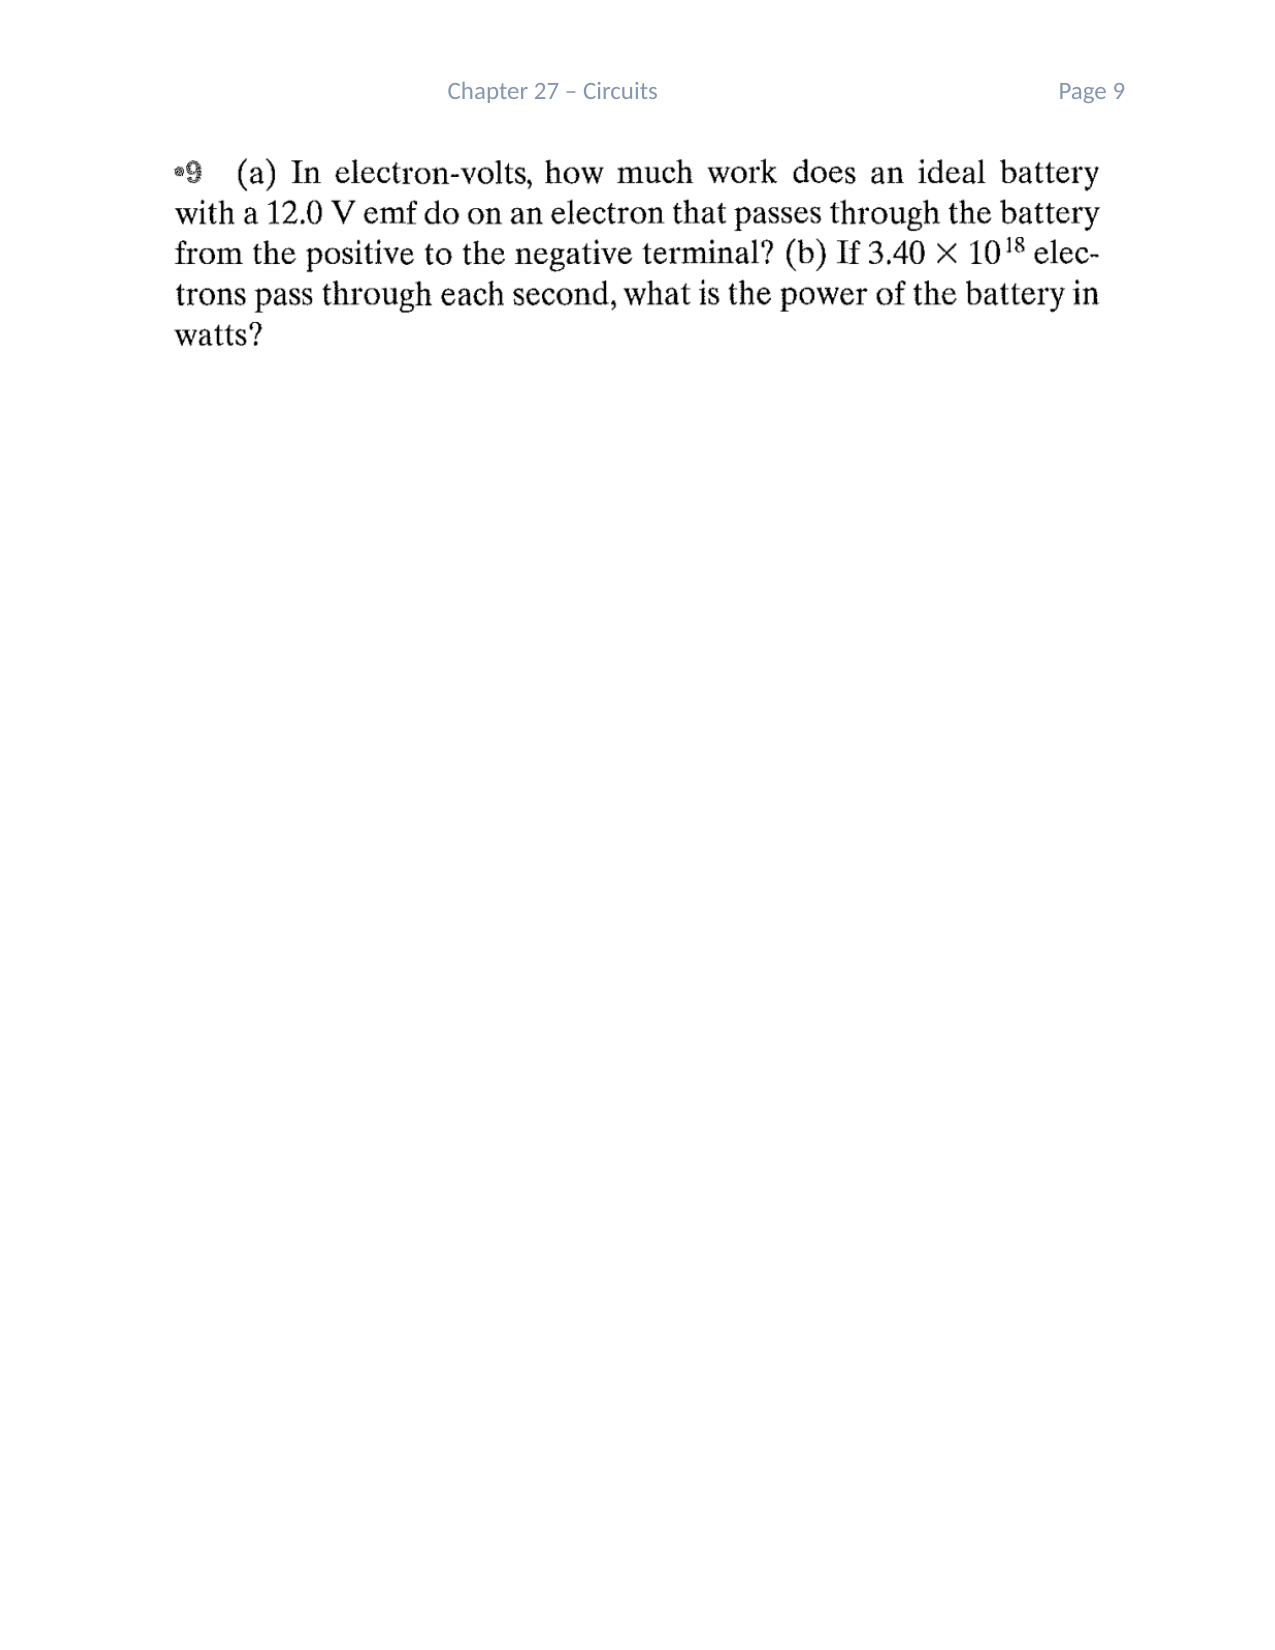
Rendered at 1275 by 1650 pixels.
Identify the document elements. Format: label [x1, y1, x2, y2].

picture [150, 150, 1125, 352]
